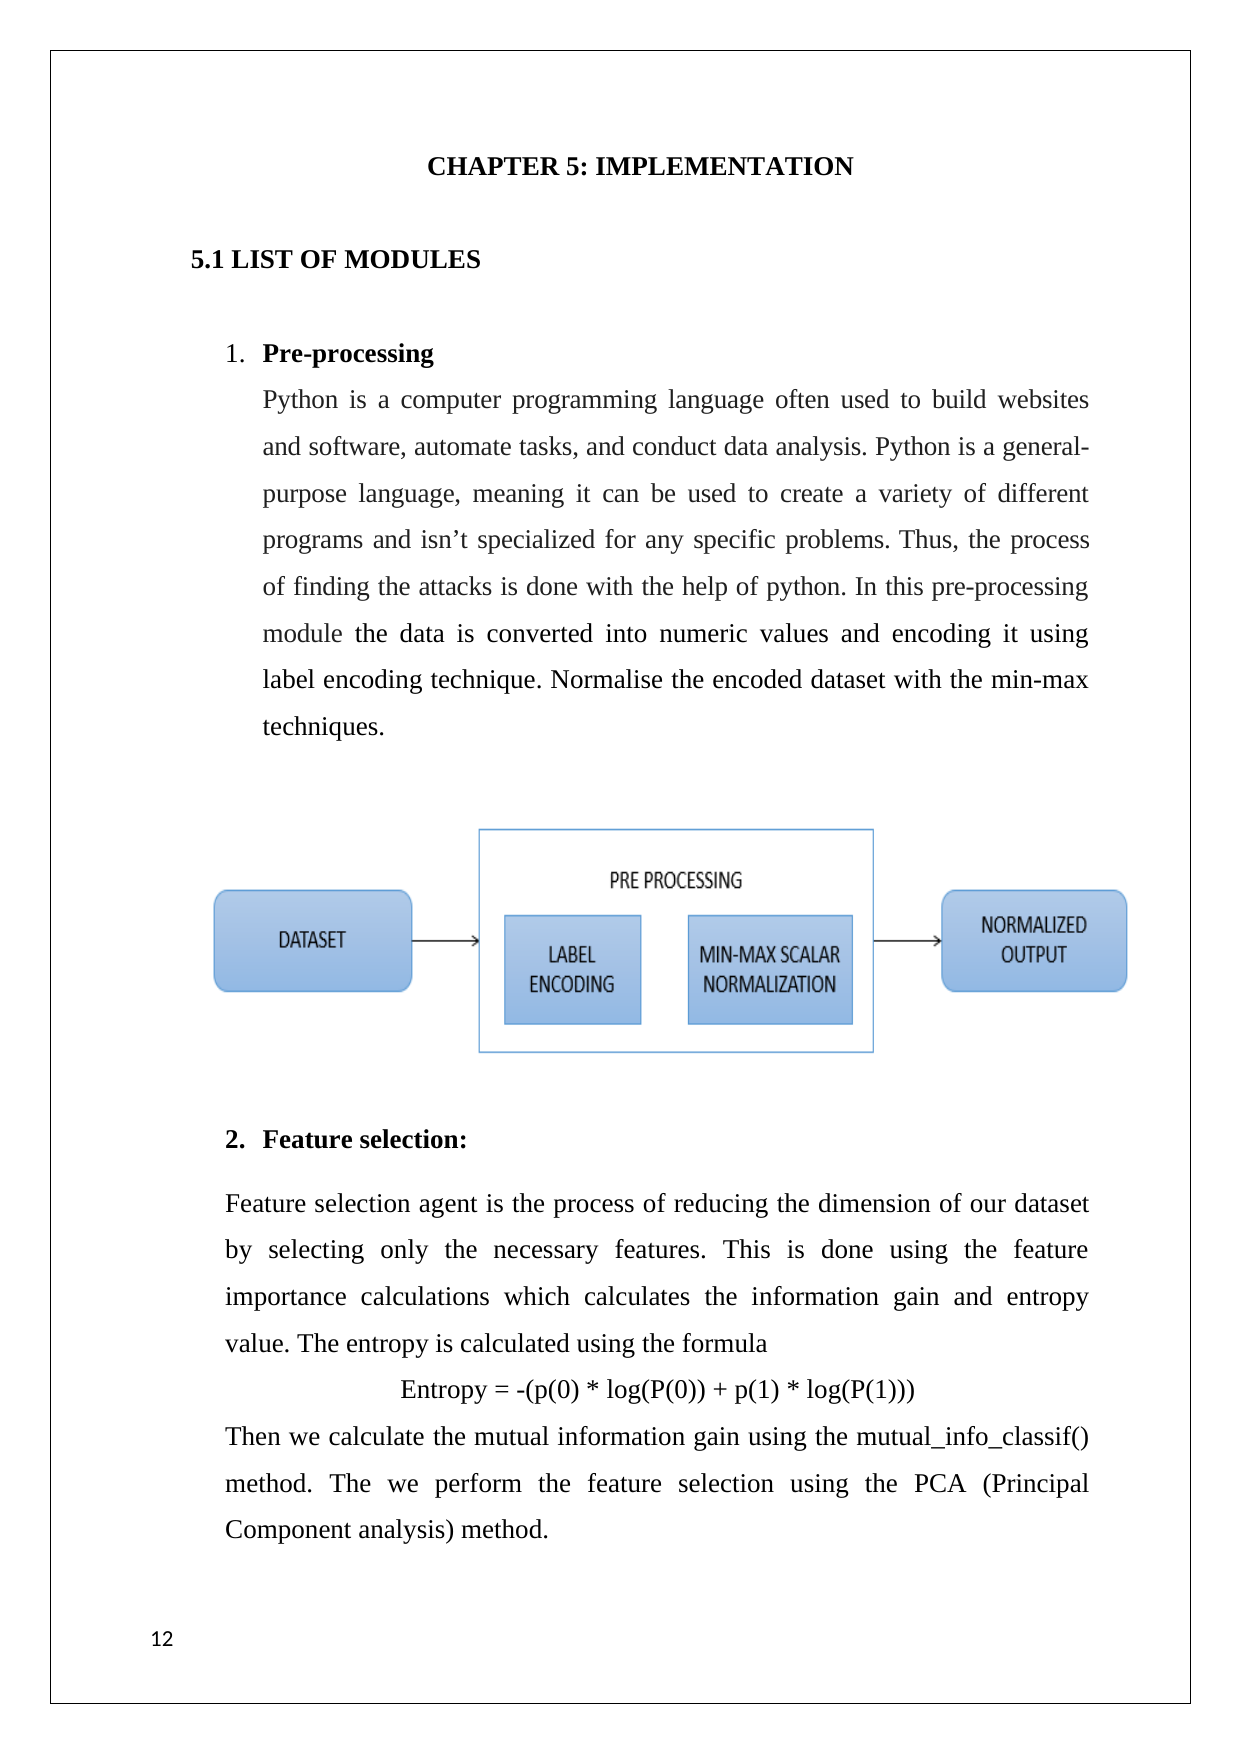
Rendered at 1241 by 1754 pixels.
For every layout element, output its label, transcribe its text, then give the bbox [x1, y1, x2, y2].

list CHAPTER 5: IMPLEMENTATION [191, 150, 1090, 181]
list LIST OF MODULES [191, 243, 1090, 274]
list Python is a computer programming language often used to build websites and software, automate tasks, and conduct data analysis. Python is a general-purpose language, meaning it can be used to create a variety of different programs and isn’t specialized for any specific problems. Thus, the process of finding the attacks is done with the help of python. In this pre-processing module the data is converted into numeric values and encoding it using label encoding technique. Normalise the encoded dataset with the min-max techniques. [262, 383, 1090, 507]
list Feature selection: [225, 1123, 1090, 1155]
text Then we calculate the mutual information gain using the mutual_info_classif() method. The we perform the feature selection using the PCA (Principal Component analysis) method. [225, 1420, 1090, 1545]
list Pre-processing [225, 337, 1090, 368]
list Python is a computer programming language often used to build websites and software, automate tasks, and conduct data analysis. Python is a general-purpose language, meaning it can be used to create a variety of different programs and isn’t specialized for any specific problems. Thus, the process of finding the attacks is done with the help of python. In this pre-processing module the data is converted into numeric values and encoding it using label encoding technique. Normalise the encoded dataset with the min-max techniques. [262, 508, 1090, 553]
text Feature selection agent is the process of reducing the dimension of our dataset by selecting only the necessary features. This is done using the feature importance calculations which calculates the information gain and entropy value. The entropy is calculated using the formula [225, 1187, 1090, 1358]
list Python is a computer programming language often used to build websites and software, automate tasks, and conduct data analysis. Python is a general-purpose language, meaning it can be used to create a variety of different programs and isn’t specialized for any specific problems. Thus, the process of finding the attacks is done with the help of python. In this pre-processing module the data is converted into numeric values and encoding it using label encoding technique. Normalise the encoded dataset with the min-max techniques. [262, 554, 1090, 741]
text Entropy = -(p(0) * log(P(0)) + p(1) * log(P(1))) [225, 1373, 1090, 1405]
picture [197, 803, 1142, 1110]
